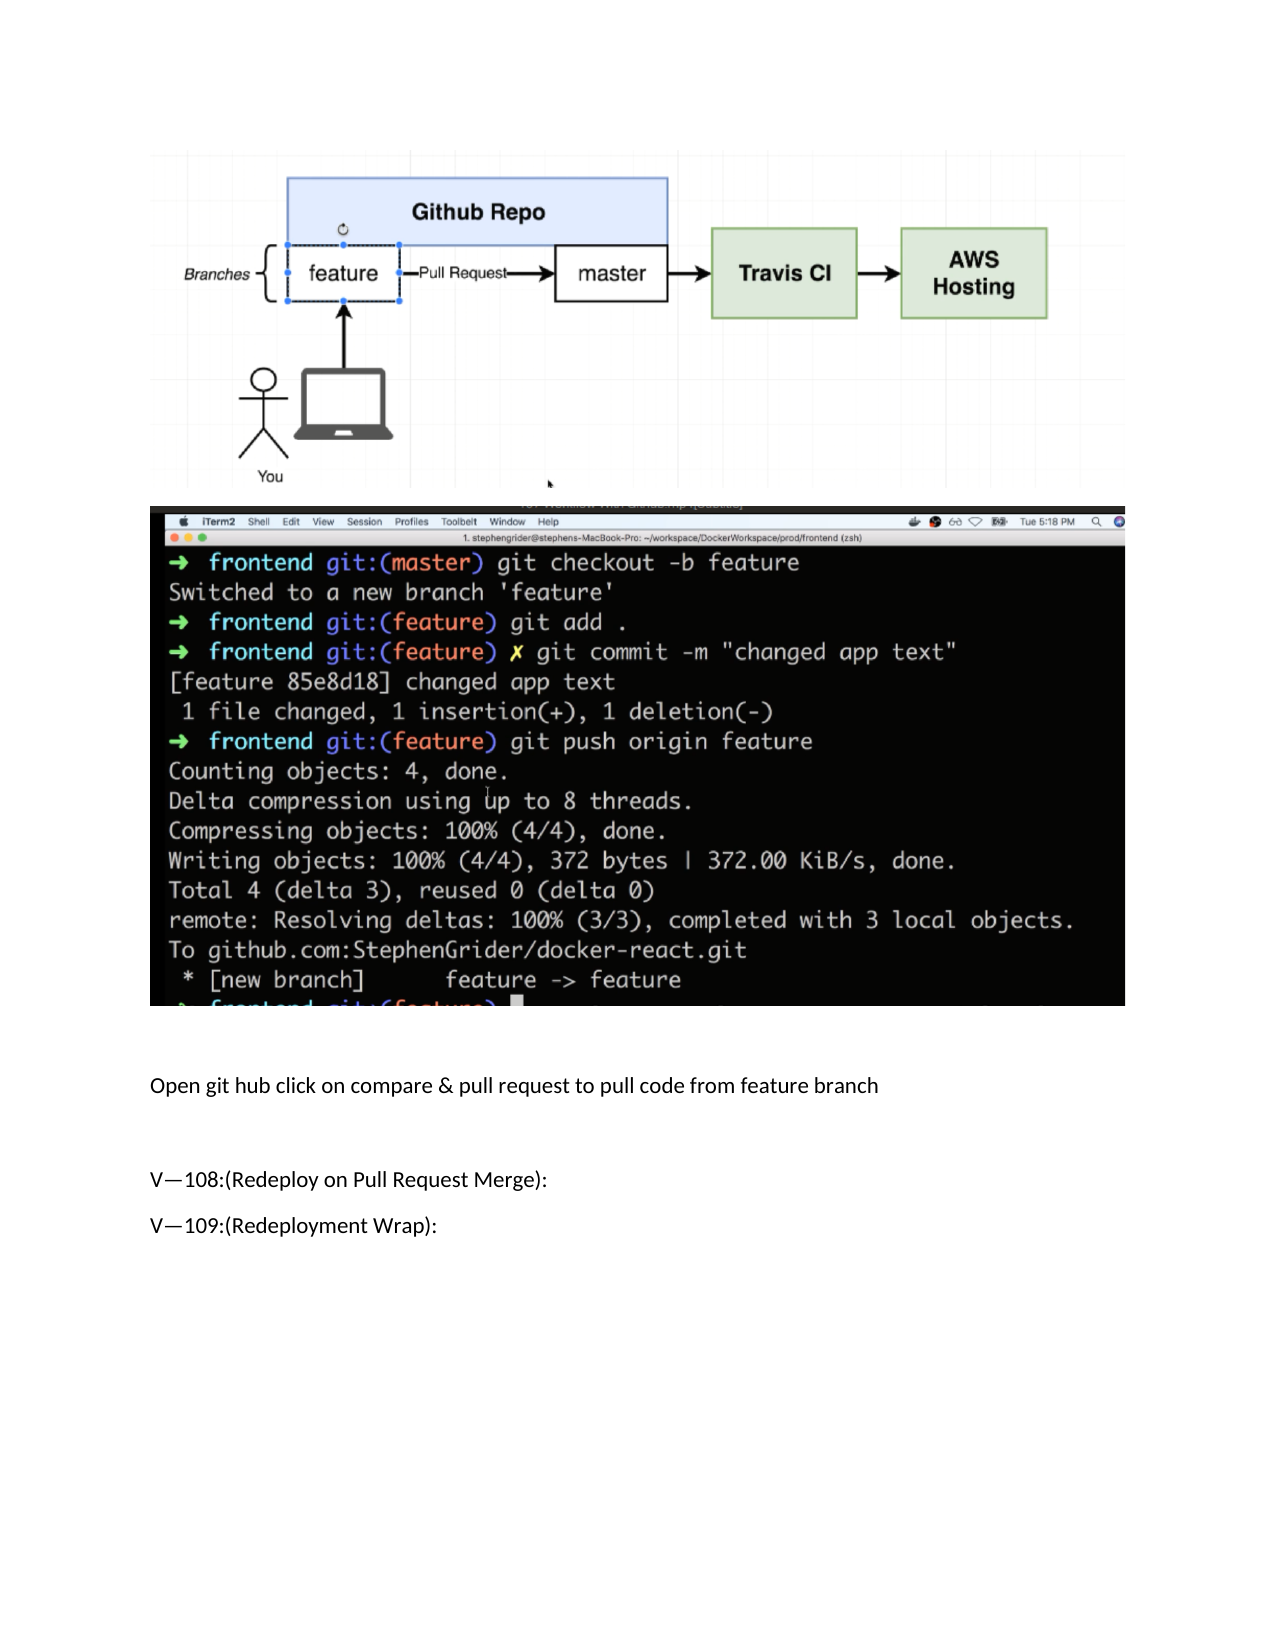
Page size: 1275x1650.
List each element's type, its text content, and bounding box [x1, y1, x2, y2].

text Open git hub click on compare & pull request to pull code from feature branch [150, 1071, 1125, 1099]
picture [150, 506, 1125, 1006]
picture [150, 150, 1125, 488]
text V—109:(Redeployment Wrap): [150, 1212, 1125, 1240]
text V—108:(Redeploy on Pull Request Merge): [150, 1165, 1125, 1193]
